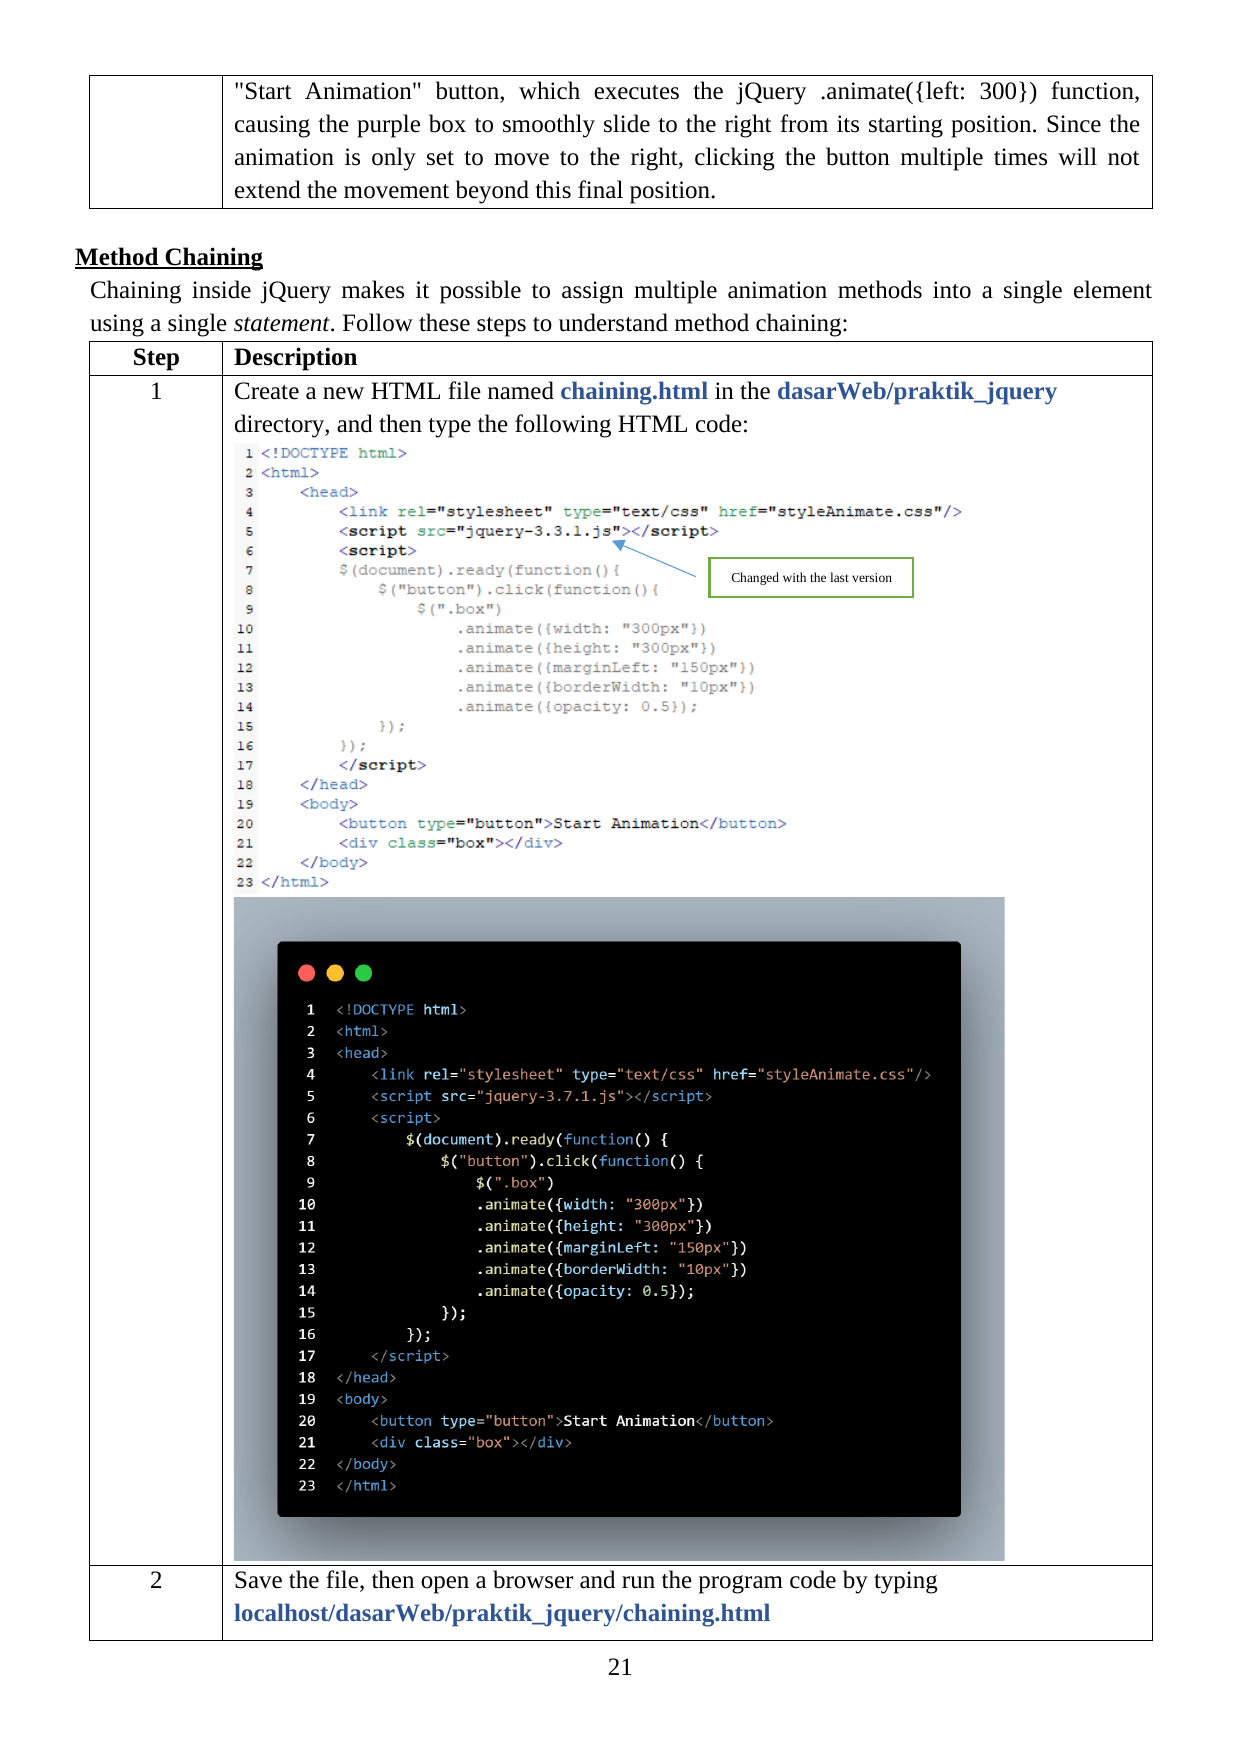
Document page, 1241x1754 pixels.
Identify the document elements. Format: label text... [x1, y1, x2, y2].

text Chaining inside jQuery makes it possible to assign multiple animation methods into a single element using a single statement. Follow these steps to understand method chaining: [90, 275, 1153, 337]
picture [233, 442, 972, 894]
table_header Description [223, 342, 1152, 375]
table_cell 5 [90, 76, 222, 208]
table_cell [223, 76, 1152, 208]
table_cell 1 [90, 376, 222, 1564]
table_cell 2 [90, 1566, 222, 1640]
text Method Chaining [75, 242, 1165, 271]
picture [233, 897, 1005, 1561]
table_header Step [90, 342, 222, 375]
table_cell Create a new HTML file named chaining.html in the dasarWeb/praktik_jquery directory, and then type the following HTML code: [223, 376, 1152, 1564]
table_cell Save the file, then open a browser and run the program code by typing localhost/dasarWeb/praktik_jquery/chaining.html [223, 1566, 1152, 1640]
